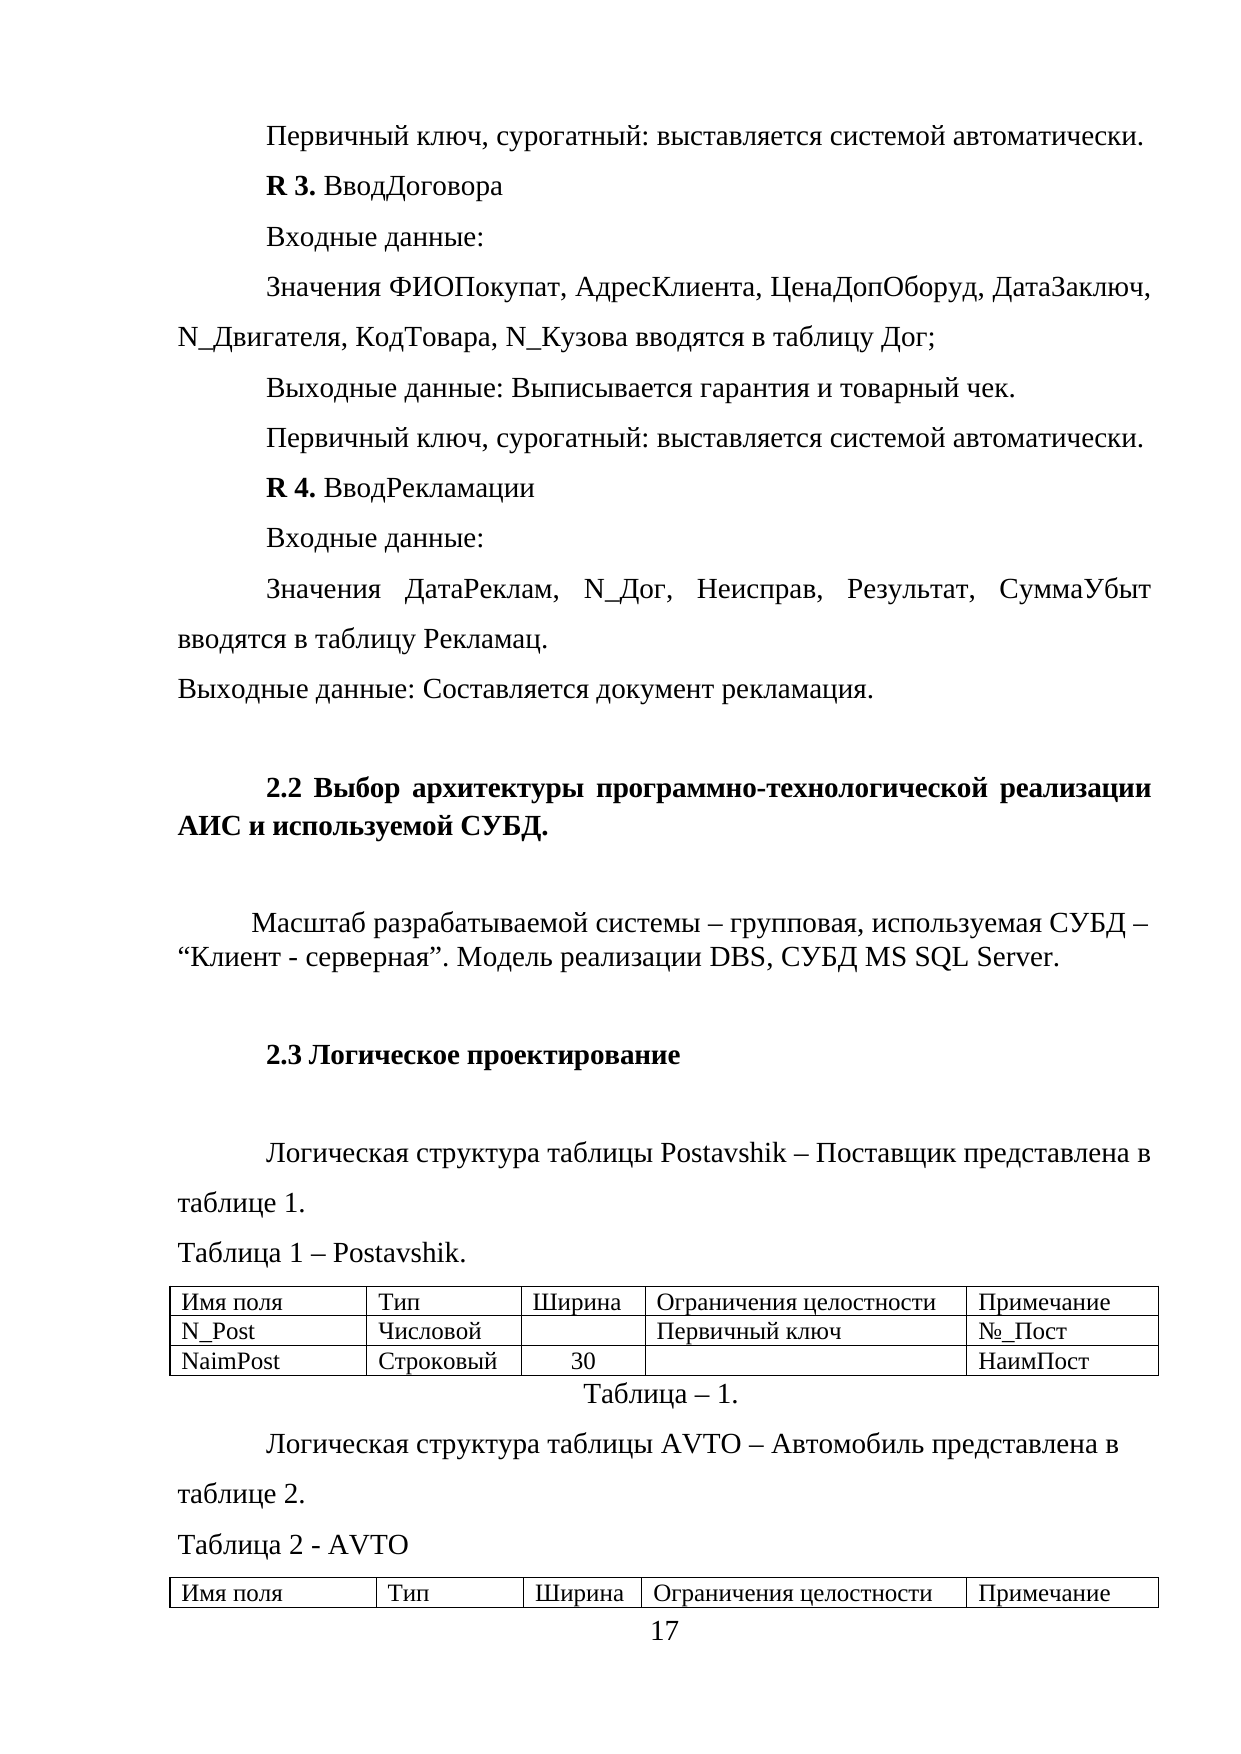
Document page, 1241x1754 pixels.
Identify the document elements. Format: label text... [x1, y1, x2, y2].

table_cell 30 [522, 1346, 645, 1375]
table_cell NaimPost [171, 1346, 366, 1375]
table_header Примечание [967, 1578, 1158, 1607]
text Входные данные: [177, 521, 1152, 554]
text Таблица 1 – Postavshik. [177, 1235, 1152, 1269]
table_header Примечание [967, 1287, 1158, 1315]
text Таблица – 1. [177, 1376, 1152, 1409]
table_header Ограничения целостности [646, 1287, 966, 1315]
text Значения ФИОПокупат, АдресКлиента, ЦенаДопОборуд, ДатаЗаключ, N_Двигателя, КодТовара, N_Кузова вводятся в таблицу Дог; [177, 269, 1152, 353]
table_cell НаимПост [967, 1346, 1158, 1375]
text Логическая структура таблицы AVTO – Автомобиль представлена в таблице 2. [177, 1426, 1152, 1510]
text Первичный ключ, сурогатный: выставляется системой автоматически. [177, 118, 1152, 152]
table_cell №_Пост [967, 1316, 1158, 1345]
text 2.2 Выбор архитектуры программно-технологической реализации АИС и используемой СУБД. [177, 768, 1152, 843]
table_cell [646, 1346, 966, 1375]
table_header Имя поля [171, 1578, 376, 1607]
table_cell [522, 1316, 645, 1345]
text Значения ДатаРеклам, N_Дог, Неисправ, Результат, СуммаУбыт вводятся в таблицу Рекламац. [177, 571, 1152, 655]
table_cell Строковый [367, 1346, 521, 1375]
text Выходные данные: Составляется документ рекламация. [177, 672, 1152, 705]
table_header Ширина [522, 1287, 645, 1315]
table_header Ограничения целостности [642, 1578, 966, 1607]
text Таблица 2 - AVTO [177, 1527, 1152, 1561]
table_header Ширина [524, 1578, 641, 1607]
text R 3. ВводДоговора [177, 168, 1152, 202]
table_header Имя поля [171, 1287, 366, 1315]
table_header Тип [367, 1287, 521, 1315]
text Выходные данные: Выписывается гарантия и товарный чек. [177, 370, 1152, 403]
text 2.3 Логическое проектирование [177, 1035, 1152, 1072]
text Масштаб разрабатываемой системы – групповая, используемая СУБД – “Клиент - серверная”. Модель реализации DBS, СУБД MS SQL Server. [177, 905, 1152, 972]
text R 4. ВводРекламации [177, 470, 1152, 504]
table_cell Числовой [367, 1316, 521, 1345]
text Логическая структура таблицы Postavshik – Поставщик представлена в таблице 1. [177, 1135, 1152, 1218]
table_header Тип [377, 1578, 523, 1607]
table_cell Первичный ключ [646, 1316, 966, 1345]
text Входные данные: [177, 219, 1152, 252]
table_cell N_Post [171, 1316, 366, 1345]
text Первичный ключ, сурогатный: выставляется системой автоматически. [177, 420, 1152, 453]
